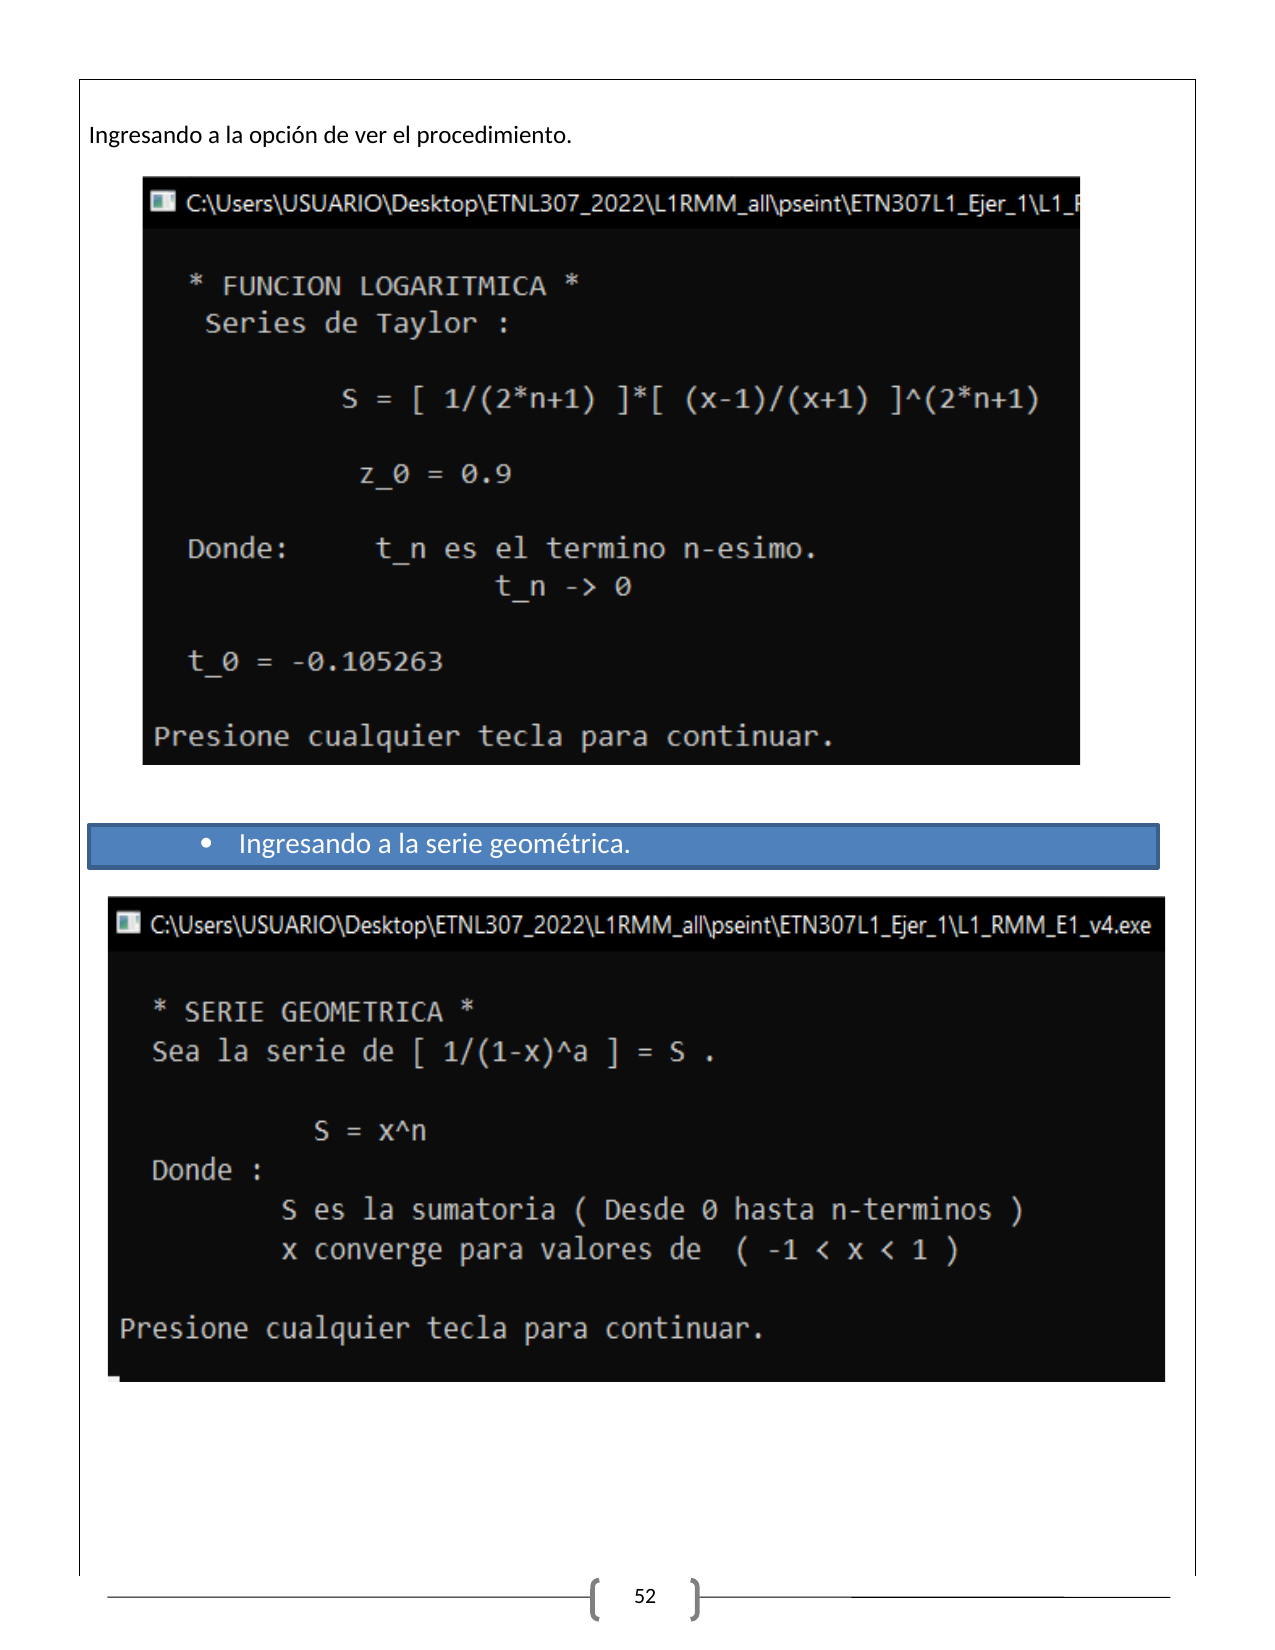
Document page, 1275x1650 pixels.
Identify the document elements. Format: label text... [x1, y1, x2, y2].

list Ingresando a la serie geométrica. [201, 826, 1186, 861]
picture [107, 896, 1166, 1382]
picture [142, 176, 1080, 765]
text Ingresando a la opción de ver el procedimiento. [89, 119, 1186, 150]
